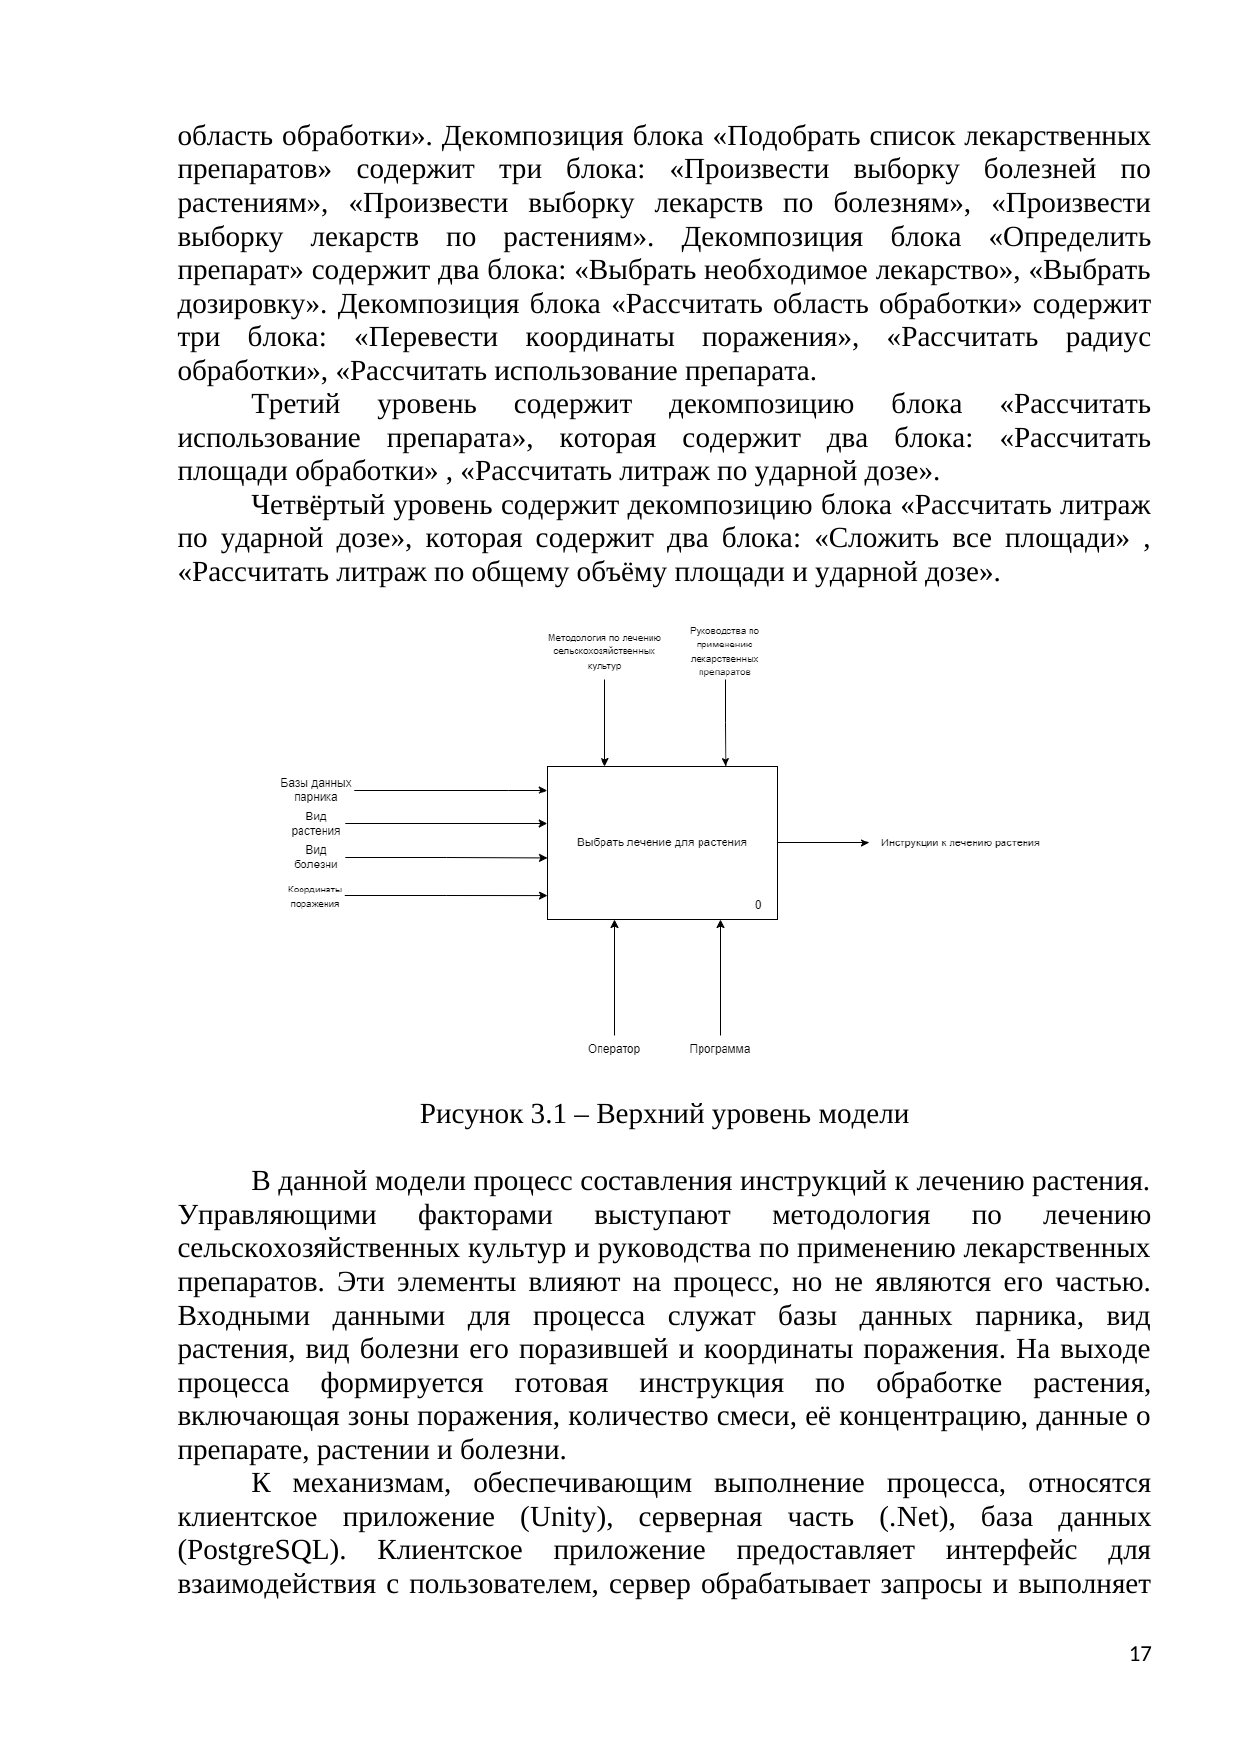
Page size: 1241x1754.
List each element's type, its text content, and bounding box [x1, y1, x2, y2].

text Третий уровень содержит декомпозицию блока «Рассчитать использование препарата», которая содержит два блока: «Рассчитать площади обработки» , «Рассчитать литраж по ударной дозе». [177, 386, 1152, 487]
picture [277, 621, 1052, 1063]
text Четвёртый уровень содержит декомпозицию блока «Рассчитать литраж по ударной дозе», которая содержит два блока: «Сложить все площади» , «Рассчитать литраж по общему объёму площади и ударной дозе». [177, 487, 1152, 588]
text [177, 118, 1152, 386]
text В данной модели процесс составления инструкций к лечению растения. Управляющими факторами выступают методология по лечению сельскохозяйственных культур и руководства по применению лекарственных препаратов. Эти элементы влияют на процесс, но не являются его частью. Входными данными для процесса служат базы данных парника, вид растения, вид болезни его поразившей и координаты поражения. На выходе процесса формируется готовая инструкция по обработке растения, включающая зоны поражения, количество смеси, её концентрацию, данные о препарате, растении и болезни. [177, 1163, 1152, 1465]
text Рисунок 3.1 – Верхний уровень модели [177, 1096, 1152, 1130]
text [177, 1465, 1152, 1599]
